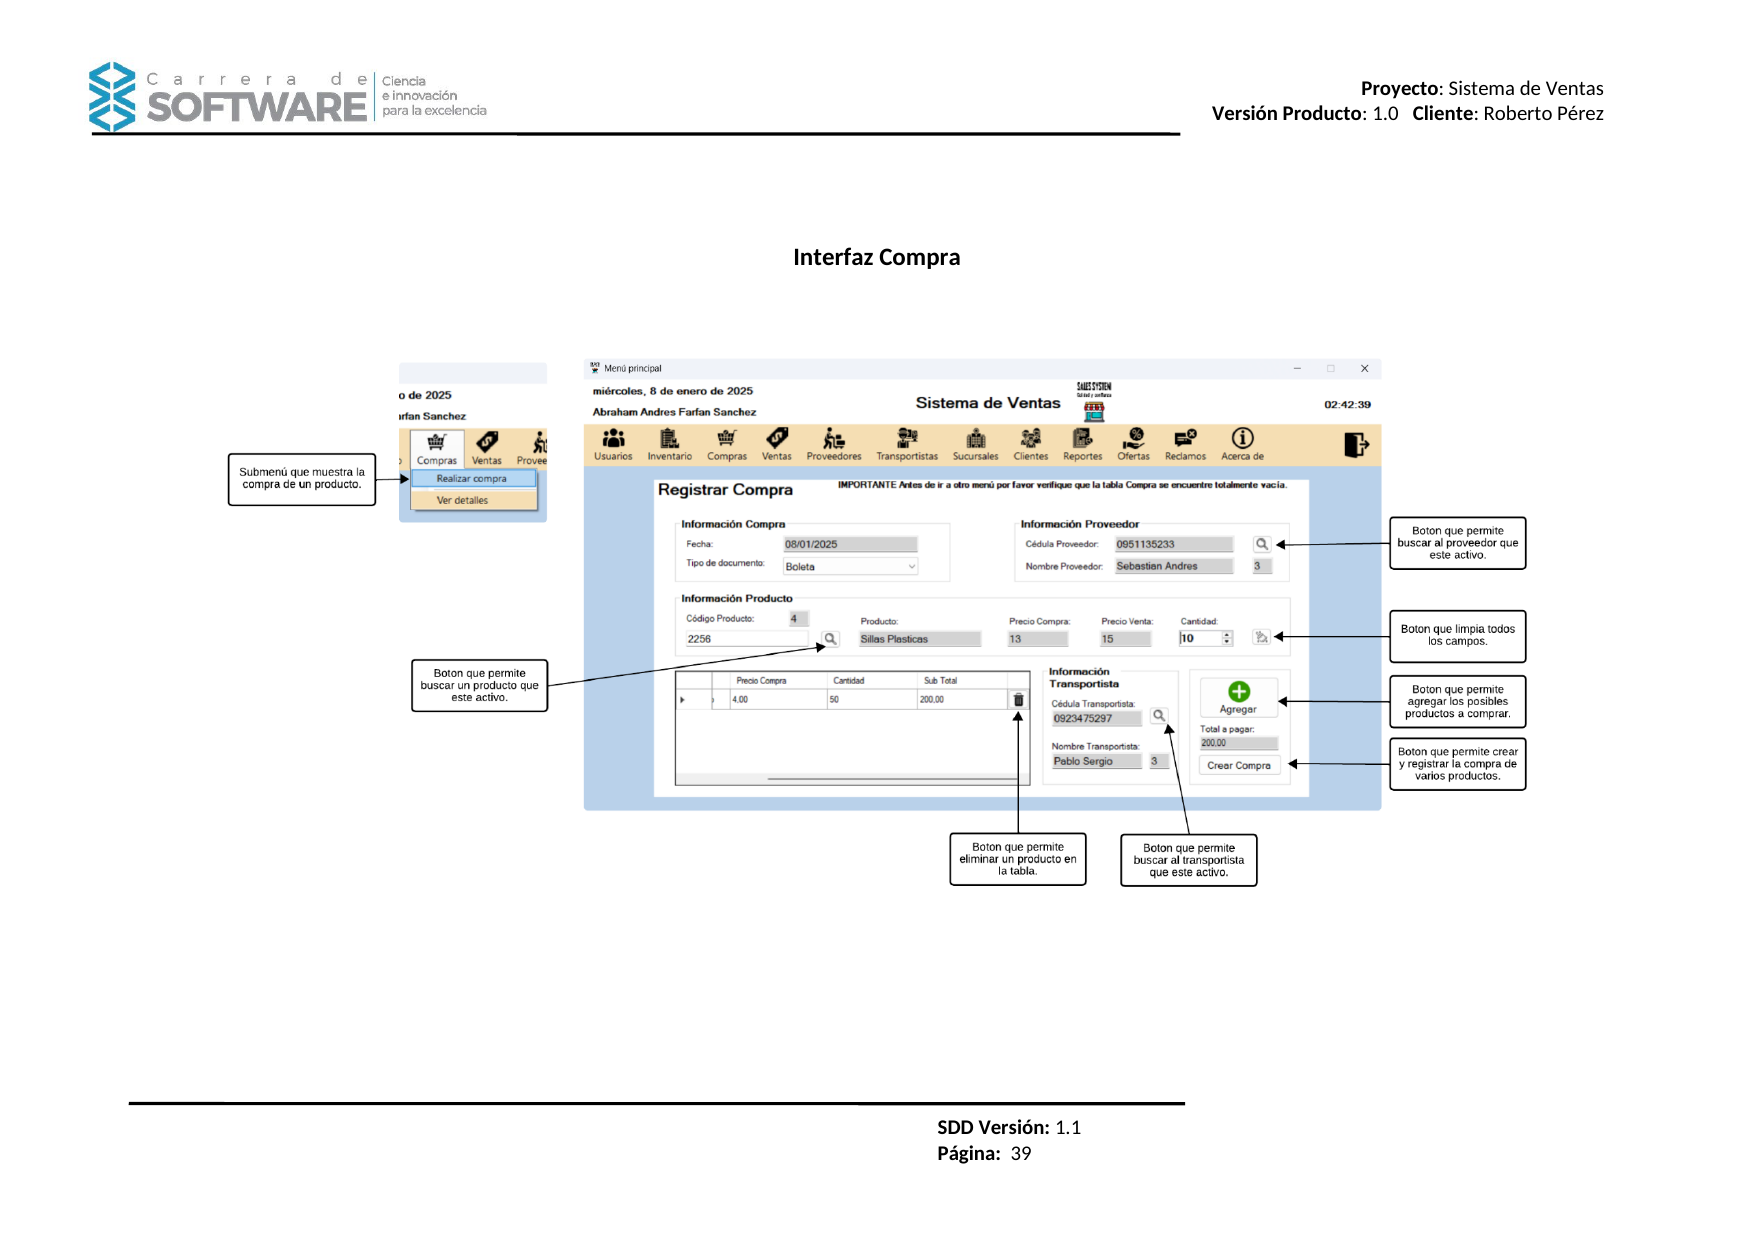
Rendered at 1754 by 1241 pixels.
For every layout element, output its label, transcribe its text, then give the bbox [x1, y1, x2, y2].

picture [78, 46, 493, 154]
picture [209, 320, 1560, 926]
subtitle Interfaz Compra [150, 241, 1604, 271]
